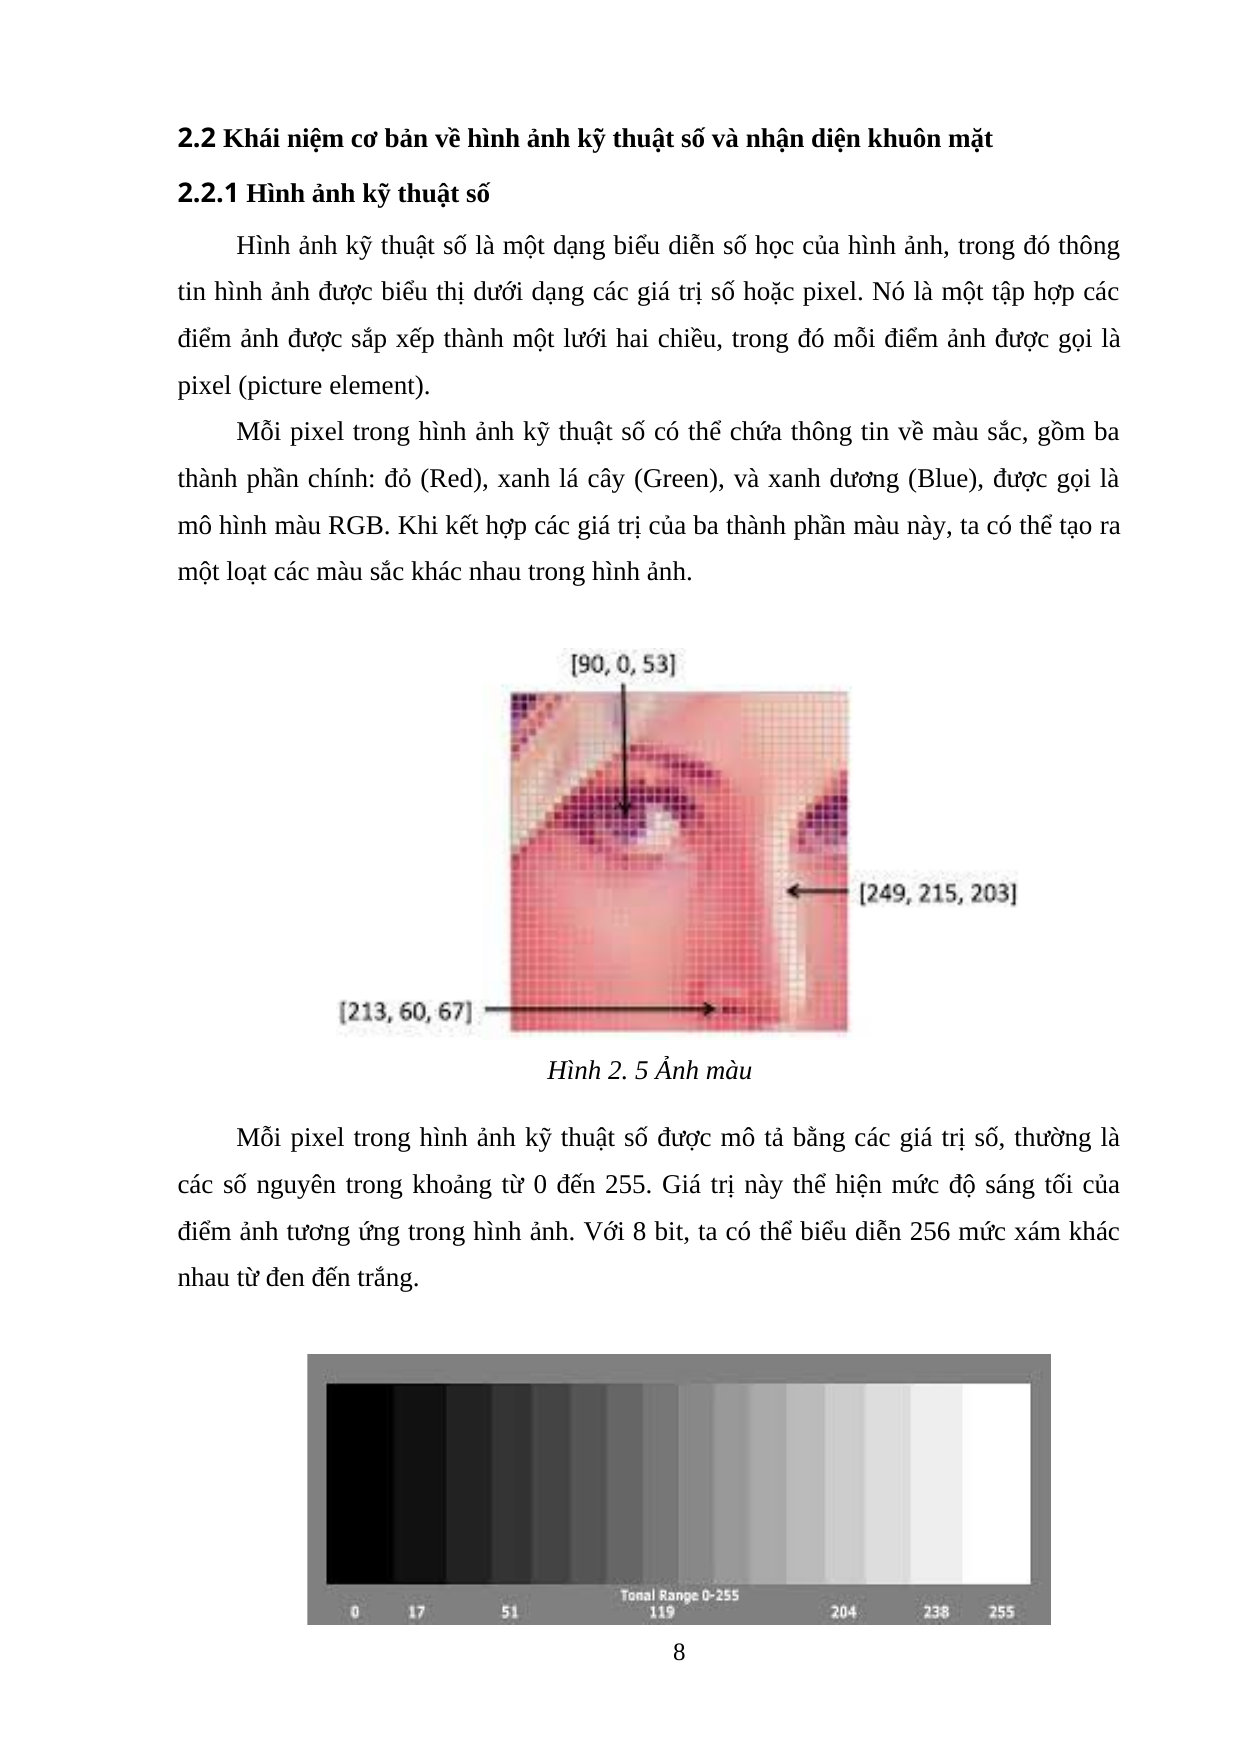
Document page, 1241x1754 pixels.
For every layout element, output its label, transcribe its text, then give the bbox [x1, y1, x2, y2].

text Hình ảnh kỹ thuật số là một dạng biểu diễn số học của hình ảnh, trong đó thông tin hình ảnh được biểu thị dưới dạng các giá trị số hoặc pixel. Nó là một tập hợp các điểm ảnh được sắp xếp thành một lưới hai chiều, trong đó mỗi điểm ảnh được gọi là pixel (picture element). [177, 229, 1122, 400]
picture [336, 648, 1023, 1040]
text Mỗi pixel trong hình ảnh kỹ thuật số có thể chứa thông tin về màu sắc, gồm ba thành phần chính: đỏ (Red), xanh lá cây (Green), và xanh dương (Blue), được gọi là mô hình màu RGB. Khi kết hợp các giá trị của ba thành phần màu này, ta có thể tạo ra một loạt các màu sắc khác nhau trong hình ảnh. [177, 415, 1122, 587]
subtitle Hình ảnh kỹ thuật số [177, 173, 1122, 210]
subtitle Khái niệm cơ bản về hình ảnh kỹ thuật số và nhận diện khuôn mặt [177, 118, 1122, 155]
text Hình 2. Ảnh màu [177, 1054, 1122, 1085]
picture [307, 1354, 1051, 1625]
text Mỗi pixel trong hình ảnh kỹ thuật số được mô tả bằng các giá trị số, thường là các số nguyên trong khoảng từ 0 đến 255. Giá trị này thể hiện mức độ sáng tối của điểm ảnh tương ứng trong hình ảnh. Với 8 bit, ta có thể biểu diễn 256 mức xám khác nhau từ đen đến trắng. [177, 1121, 1122, 1292]
